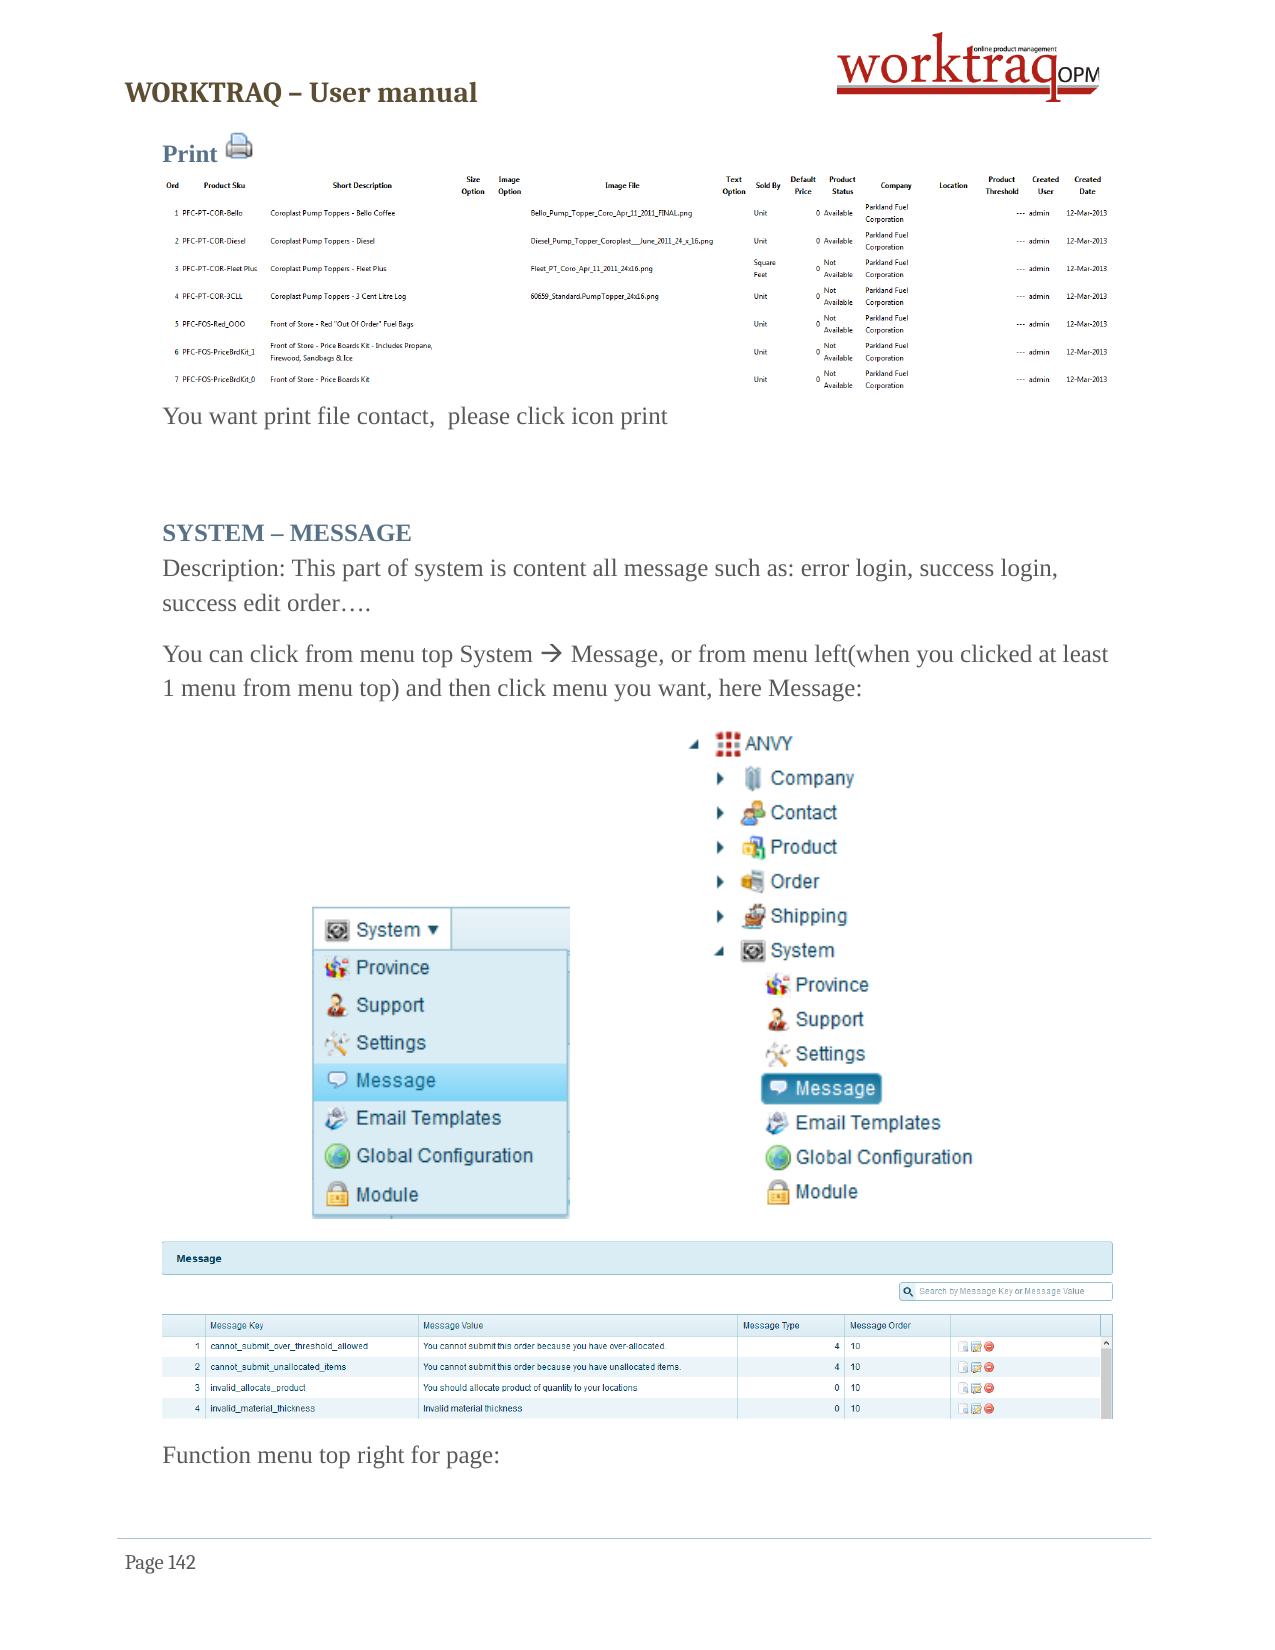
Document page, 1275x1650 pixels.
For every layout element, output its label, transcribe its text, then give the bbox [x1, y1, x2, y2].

text Description: This part of system is content all message such as: error login, success login, success edit order…. [162, 553, 1113, 616]
text You want print file contact, please click icon print [162, 401, 1113, 429]
subtitle Print [162, 131, 1113, 172]
text You can click from menu top System Message, or from menu left(when you clicked at least 1 menu from menu top) and then click menu you want, here Message: [162, 639, 1113, 702]
picture [837, 32, 1100, 102]
text Function menu top right for page: [162, 1440, 1113, 1469]
subtitle system – message [162, 518, 1113, 547]
